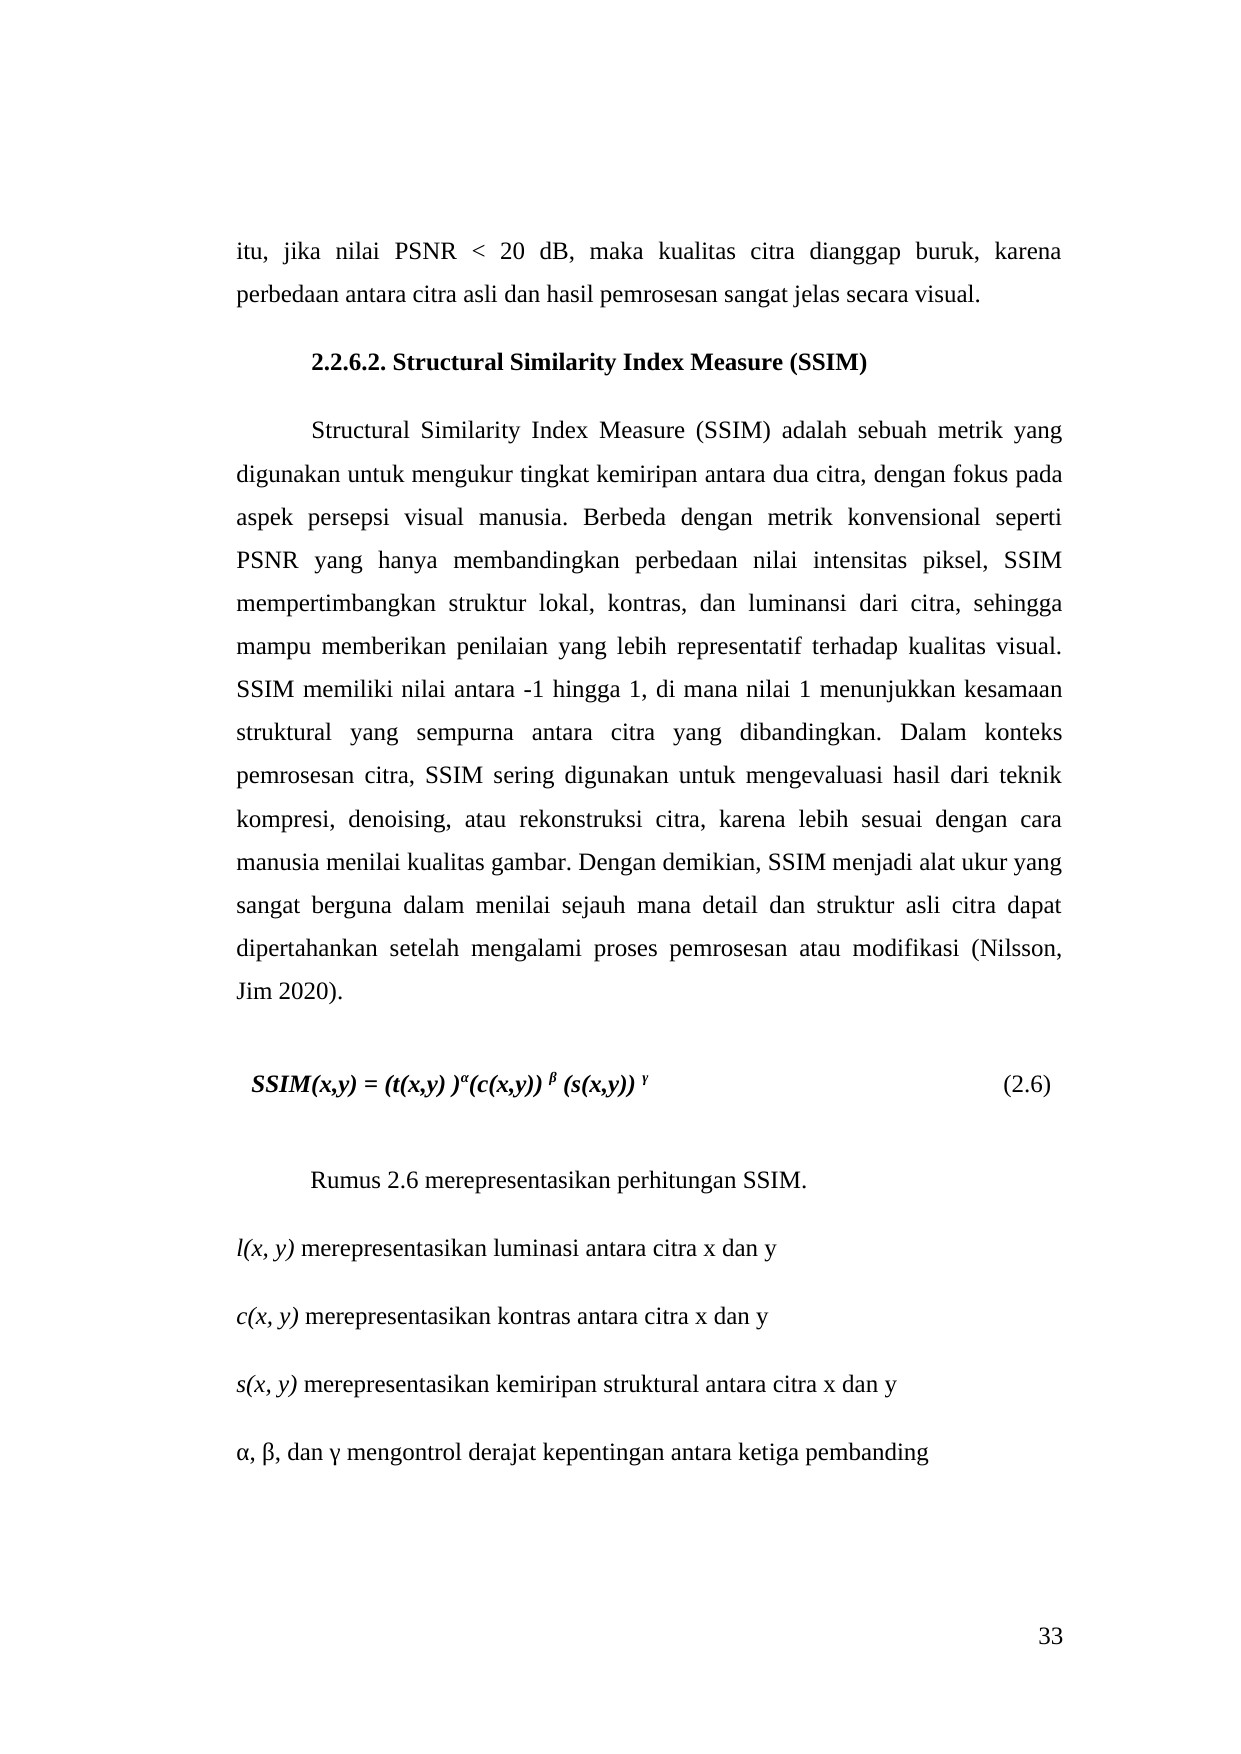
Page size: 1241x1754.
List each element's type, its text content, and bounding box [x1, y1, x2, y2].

table_header (2.6) [767, 1044, 1062, 1140]
text 2.2.6.2. Structural Similarity Index Measure (SSIM) [236, 347, 1063, 376]
table_header SSIM(x,y) = (t(x,y) )α(c(x,y)) β (s(x,y)) γ [236, 1044, 767, 1140]
text Structural Similarity Index Measure (SSIM) adalah sebuah metrik yang digunakan untuk mengukur tingkat kemiripan antara dua citra, dengan fokus pada aspek persepsi visual manusia. Berbeda dengan metrik konvensional seperti PSNR yang hanya membandingkan perbedaan nilai intensitas piksel, SSIM mempertimbangkan struktur lokal, kontras, dan luminansi dari citra, sehingga mampu memberikan penilaian yang lebih representatif terhadap kualitas visual. SSIM memiliki nilai antara -1 hingga 1, di mana nilai 1 menunjukkan kesamaan struktural yang sempurna antara citra yang dibandingkan. Dalam konteks pemrosesan citra, SSIM sering digunakan untuk mengevaluasi hasil dari teknik kompresi, denoising, atau rekonstruksi citra, karena lebih sesuai dengan cara manusia menilai kualitas gambar. Dengan demikian, SSIM menjadi alat ukur yang sangat berguna dalam menilai sejauh mana detail dan struktur asli citra dapat dipertahankan setelah mengalami proses pemrosesan atau modifikasi (Nilsson, Jim 2020). [236, 416, 1063, 1005]
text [236, 236, 1063, 308]
text l(x, y) merepresentasikan luminasi antara citra x dan y [236, 1233, 1063, 1262]
text α, β, dan γ mengontrol derajat kepentingan antara ketiga pembanding [236, 1437, 1063, 1466]
text c(x, y) merepresentasikan kontras antara citra x dan y [236, 1301, 1063, 1330]
text s(x, y) merepresentasikan kemiripan struktural antara citra x dan y [236, 1369, 1063, 1398]
text Rumus 2.6 merepresentasikan perhitungan SSIM. [236, 1165, 1063, 1194]
